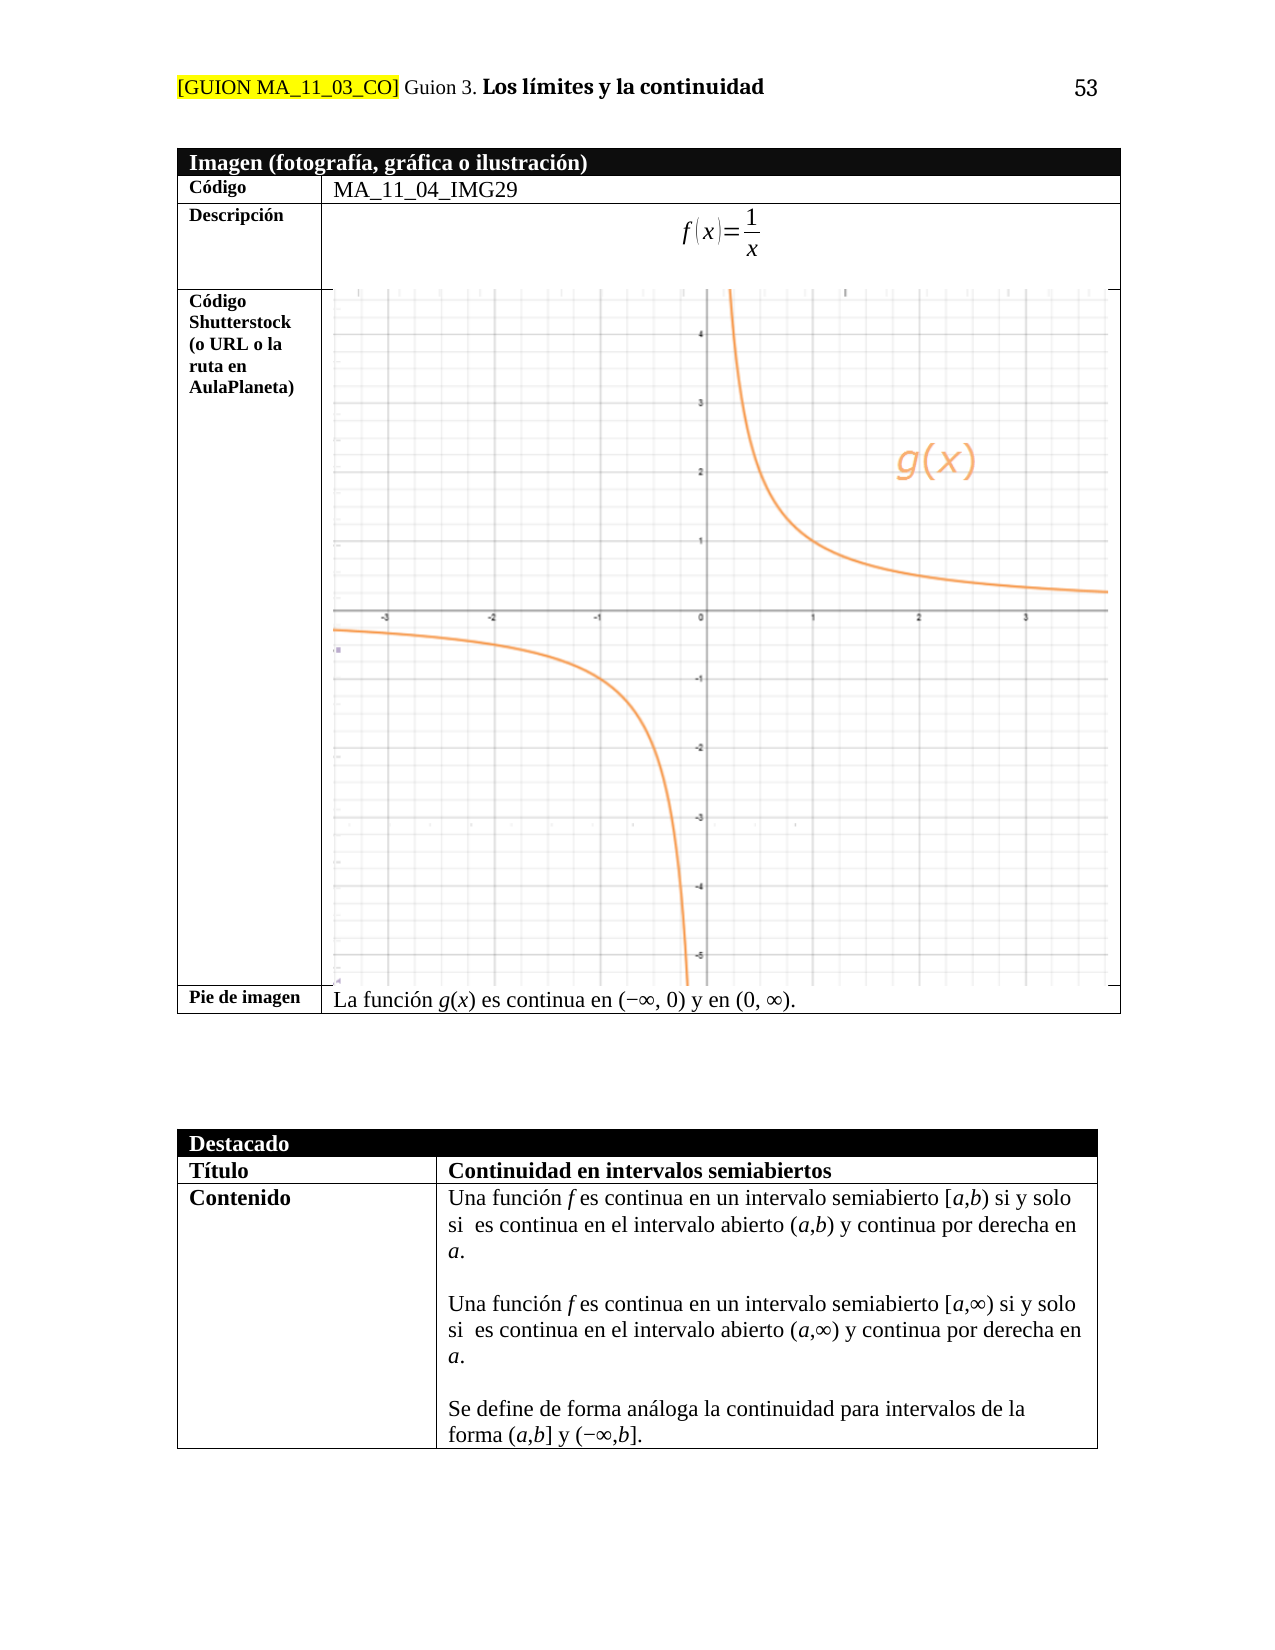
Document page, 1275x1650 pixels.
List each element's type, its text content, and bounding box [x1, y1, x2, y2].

table_cell [322, 204, 1120, 289]
table_cell MA_11_04_IMG29 [322, 176, 1120, 202]
picture [333, 289, 1109, 986]
table_cell [1109, 290, 1120, 985]
table_cell [322, 290, 333, 985]
table_cell Continuidad en intervalos semiabiertos [437, 1157, 1097, 1183]
table_cell Contenido [178, 1184, 436, 1448]
table_cell Una función f es continua en un intervalo semiabierto [a,b) si y solo si es continua en el intervalo abierto (a,b) y continua por derecha en a. Una función f es continua en un intervalo semiabierto [a,∞) si y solo si es continua en el intervalo abierto (a,∞) y continua por derecha en a. Se define de forma análoga la continuidad para intervalos de la forma (a,b] y (−∞,b]. [437, 1184, 1097, 1448]
table_cell Código [178, 176, 321, 202]
table_header Imagen (fotografía, gráfica o ilustración) [178, 149, 1120, 175]
table_header Destacado [178, 1130, 1097, 1156]
table_cell Descripción [178, 204, 321, 289]
table_cell La función g(x) es continua en (−∞, 0) y en (0, ∞). [322, 986, 1120, 1012]
table_cell Pie de imagen [178, 986, 321, 1012]
table_cell Código Shutterstock (o URL o la ruta en AulaPlaneta) [178, 290, 321, 985]
table_cell Título [178, 1157, 436, 1183]
